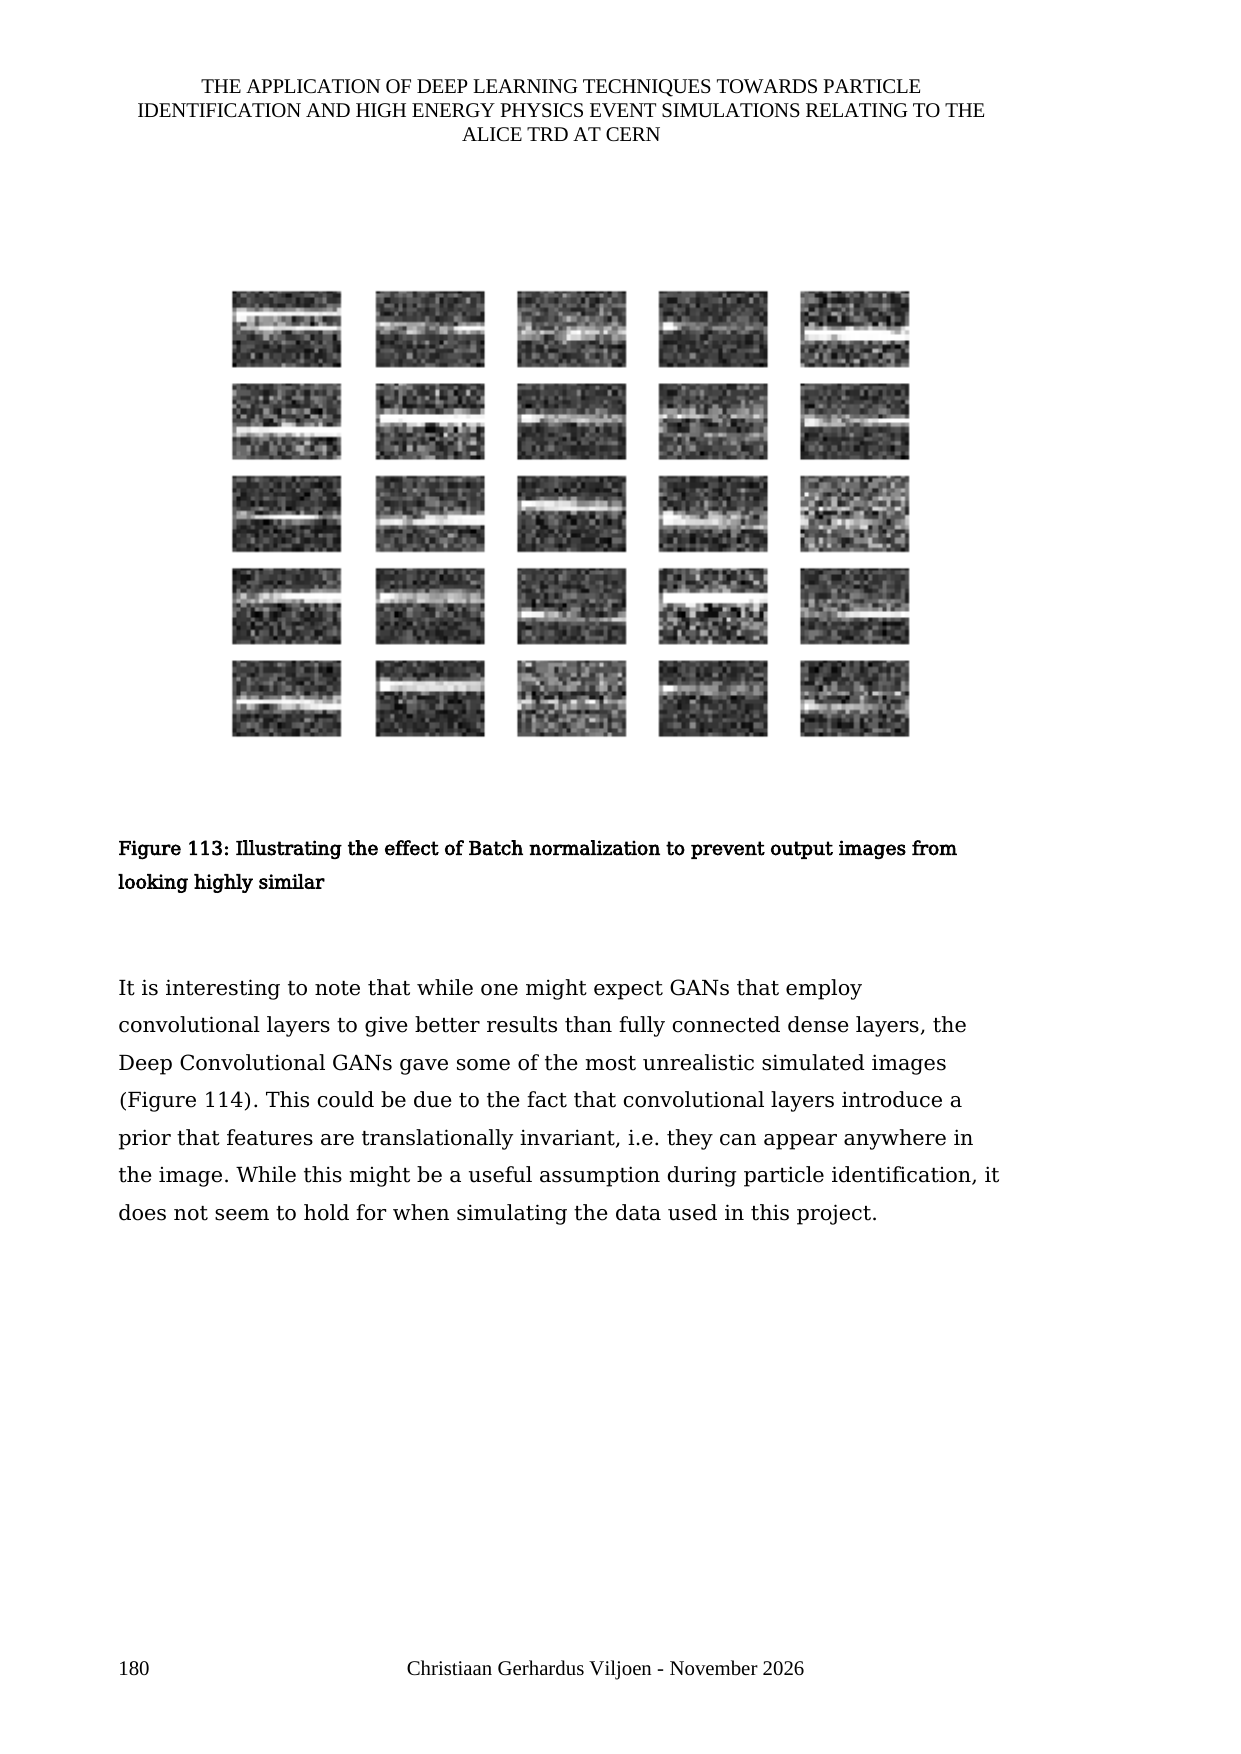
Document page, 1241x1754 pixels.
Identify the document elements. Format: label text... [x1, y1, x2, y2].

picture [118, 220, 1004, 811]
text Figure 113: Illustrating the effect of Batch normalization to prevent output images from looking highly similar [118, 836, 1004, 892]
text It is interesting to note that while one might expect GANs that employ convolutional layers to give better results than fully connected dense layers, the Deep Convolutional GANs gave some of the most unrealistic simulated images (Figure 114). This could be due to the fact that convolutional layers introduce a prior that features are translationally invariant, i.e. they can appear anywhere in the image. While this might be a useful assumption during particle identification, it does not seem to hold for when simulating the data used in this project. [118, 974, 1004, 1224]
